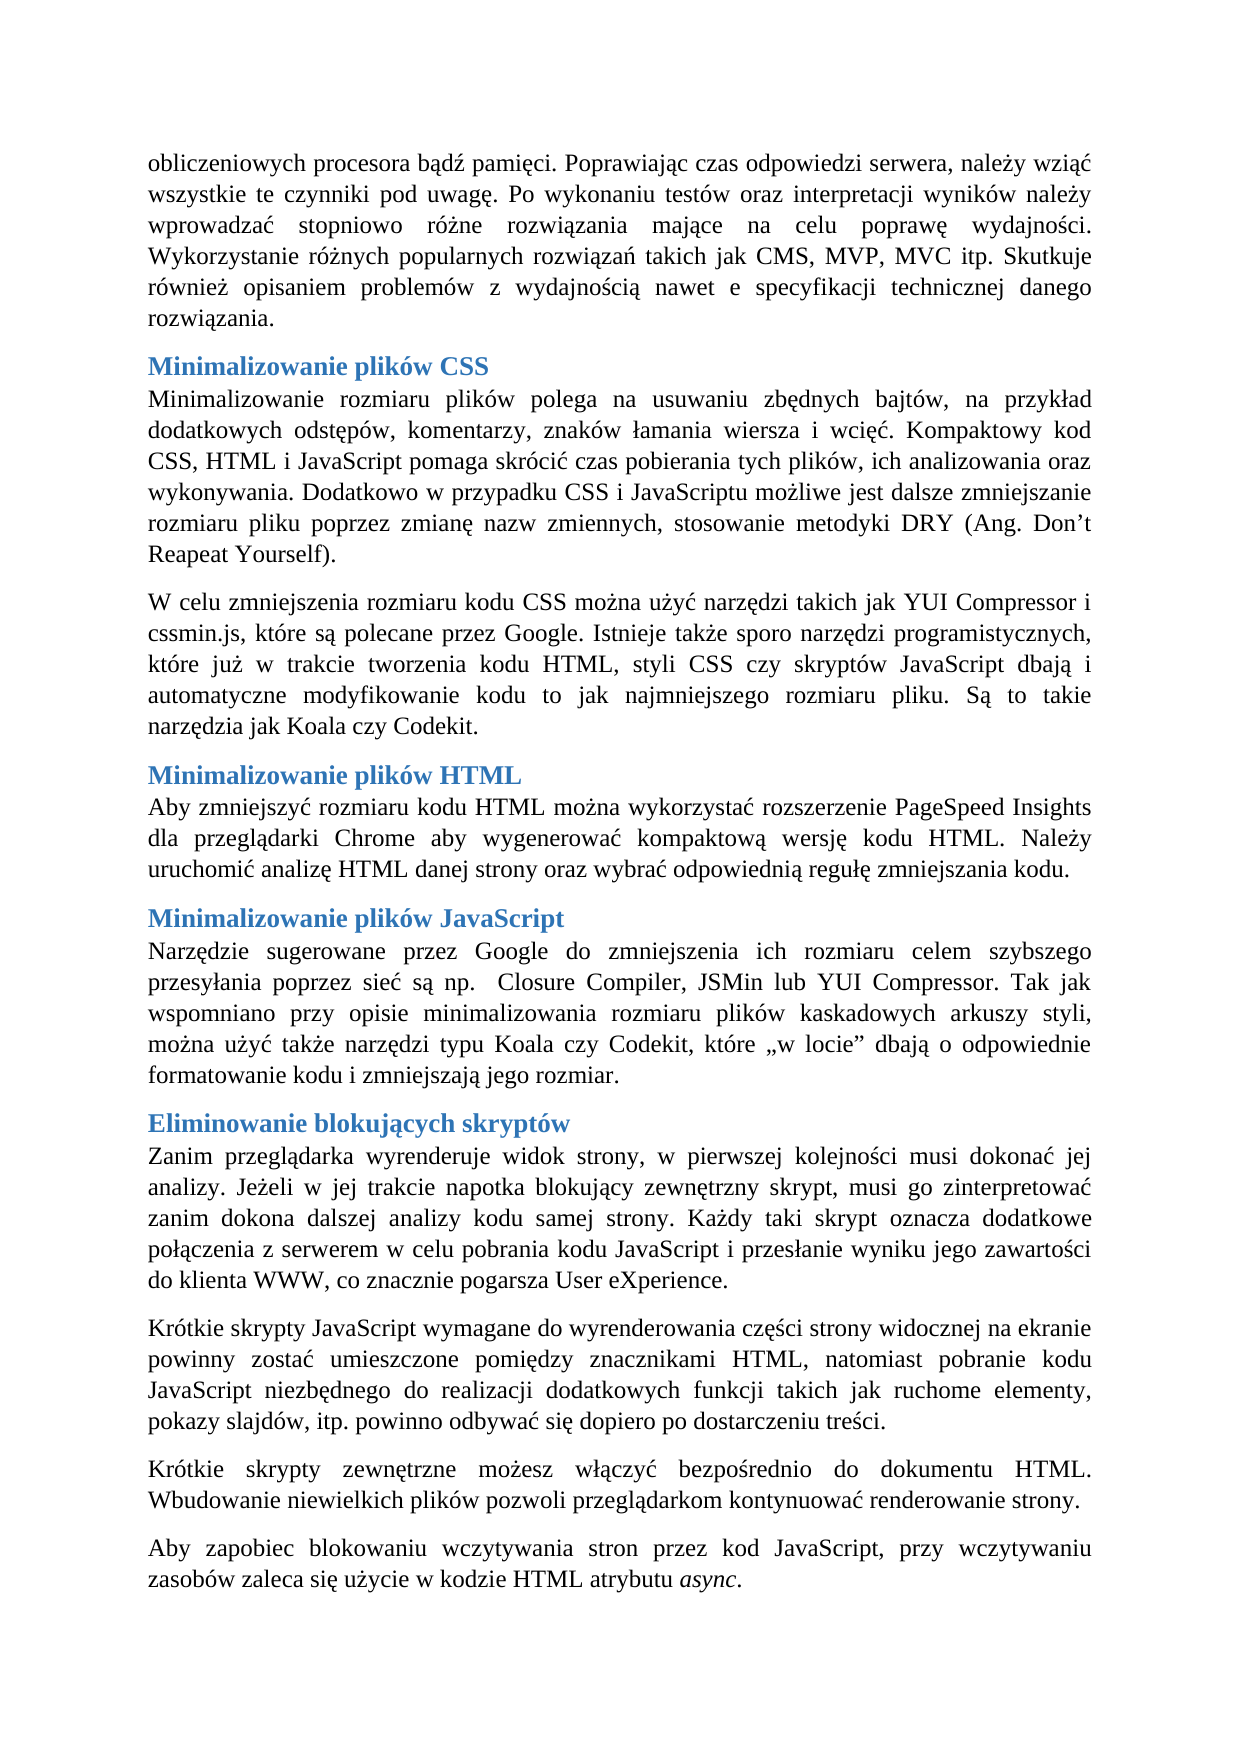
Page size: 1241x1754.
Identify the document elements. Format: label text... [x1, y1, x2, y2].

text W celu zmniejszenia rozmiaru kodu CSS można użyć narzędzi takich jak YUI Compressor i cssmin.js, które są polecane przez Google. Istnieje także sporo narzędzi programistycznych, które już w trakcie tworzenia kodu HTML, styli CSS czy skryptów JavaScript dbają i automatyczne modyfikowanie kodu to jak najmniejszego rozmiaru pliku. Są to takie narzędzia jak Koala czy Codekit. [148, 587, 1093, 740]
text Aby zmniejszyć rozmiaru kodu HTML można wykorzystać rozszerzenie PageSpeed Insights dla przeglądarki Chrome aby wygenerować kompaktową wersję kodu HTML. Należy uruchomić analizę HTML danej strony oraz wybrać odpowiednią regułę zmniejszania kodu. [148, 792, 1093, 883]
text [148, 148, 1093, 332]
text Narzędzie sugerowane przez Google do zmniejszenia ich rozmiaru celem szybszego przesyłania poprzez sieć są np. Closure Compiler, JSMin lub YUI Compressor. Tak jak wspomniano przy opisie minimalizowania rozmiaru plików kaskadowych arkuszy styli, można użyć także narzędzi typu Koala czy Codekit, które „w locie” dbają o odpowiednie formatowanie kodu i zmniejszają jego rozmiar. [148, 936, 1093, 1089]
text Aby zapobiec blokowaniu wczytywania stron przez kod JavaScript, przy wczytywaniu zasobów zaleca się użycie w kodzie HTML atrybutu async. [148, 1533, 1093, 1592]
subtitle Minimalizowanie plików CSS [148, 351, 1093, 382]
text Krótkie skrypty JavaScript wymagane do wyrenderowania części strony widocznej na ekranie powinny zostać umieszczone pomiędzy znacznikami HTML, natomiast pobranie kodu JavaScript niezbędnego do realizacji dodatkowych funkcji takich jak ruchome elementy, pokazy slajdów, itp. powinno odbywać się dopiero po dostarczeniu treści. [148, 1313, 1093, 1435]
text Zanim przeglądarka wyrenderuje widok strony, w pierwszej kolejności musi dokonać jej analizy. Jeżeli w jej trakcie napotka blokujący zewnętrzny skrypt, musi go zinterpretować zanim dokona dalszej analizy kodu samej strony. Każdy taki skrypt oznacza dodatkowe połączenia z serwerem w celu pobrania kodu JavaScript i przesłanie wyniku jego zawartości do klienta WWW, co znacznie pogarsza User eXperience. [148, 1141, 1093, 1294]
subtitle Eliminowanie blokujących skryptów [148, 1108, 1093, 1139]
subtitle Minimalizowanie plików JavaScript [148, 902, 1093, 933]
subtitle Minimalizowanie plików HTML [148, 759, 1093, 790]
text Krótkie skrypty zewnętrzne możesz włączyć bezpośrednio do dokumentu HTML. Wbudowanie niewielkich plików pozwoli przeglądarkom kontynuować renderowanie strony. [148, 1454, 1093, 1514]
text Minimalizowanie rozmiaru plików polega na usuwaniu zbędnych bajtów, na przykład dodatkowych odstępów, komentarzy, znaków łamania wiersza i wcięć. Kompaktowy kod CSS, HTML i JavaScript pomaga skrócić czas pobierania tych plików, ich analizowania oraz wykonywania. Dodatkowo w przypadku CSS i JavaScriptu możliwe jest dalsze zmniejszanie rozmiaru pliku poprzez zmianę nazw zmiennych, stosowanie metodyki DRY (Ang. Don’t Reapeat Yourself). [148, 384, 1093, 568]
